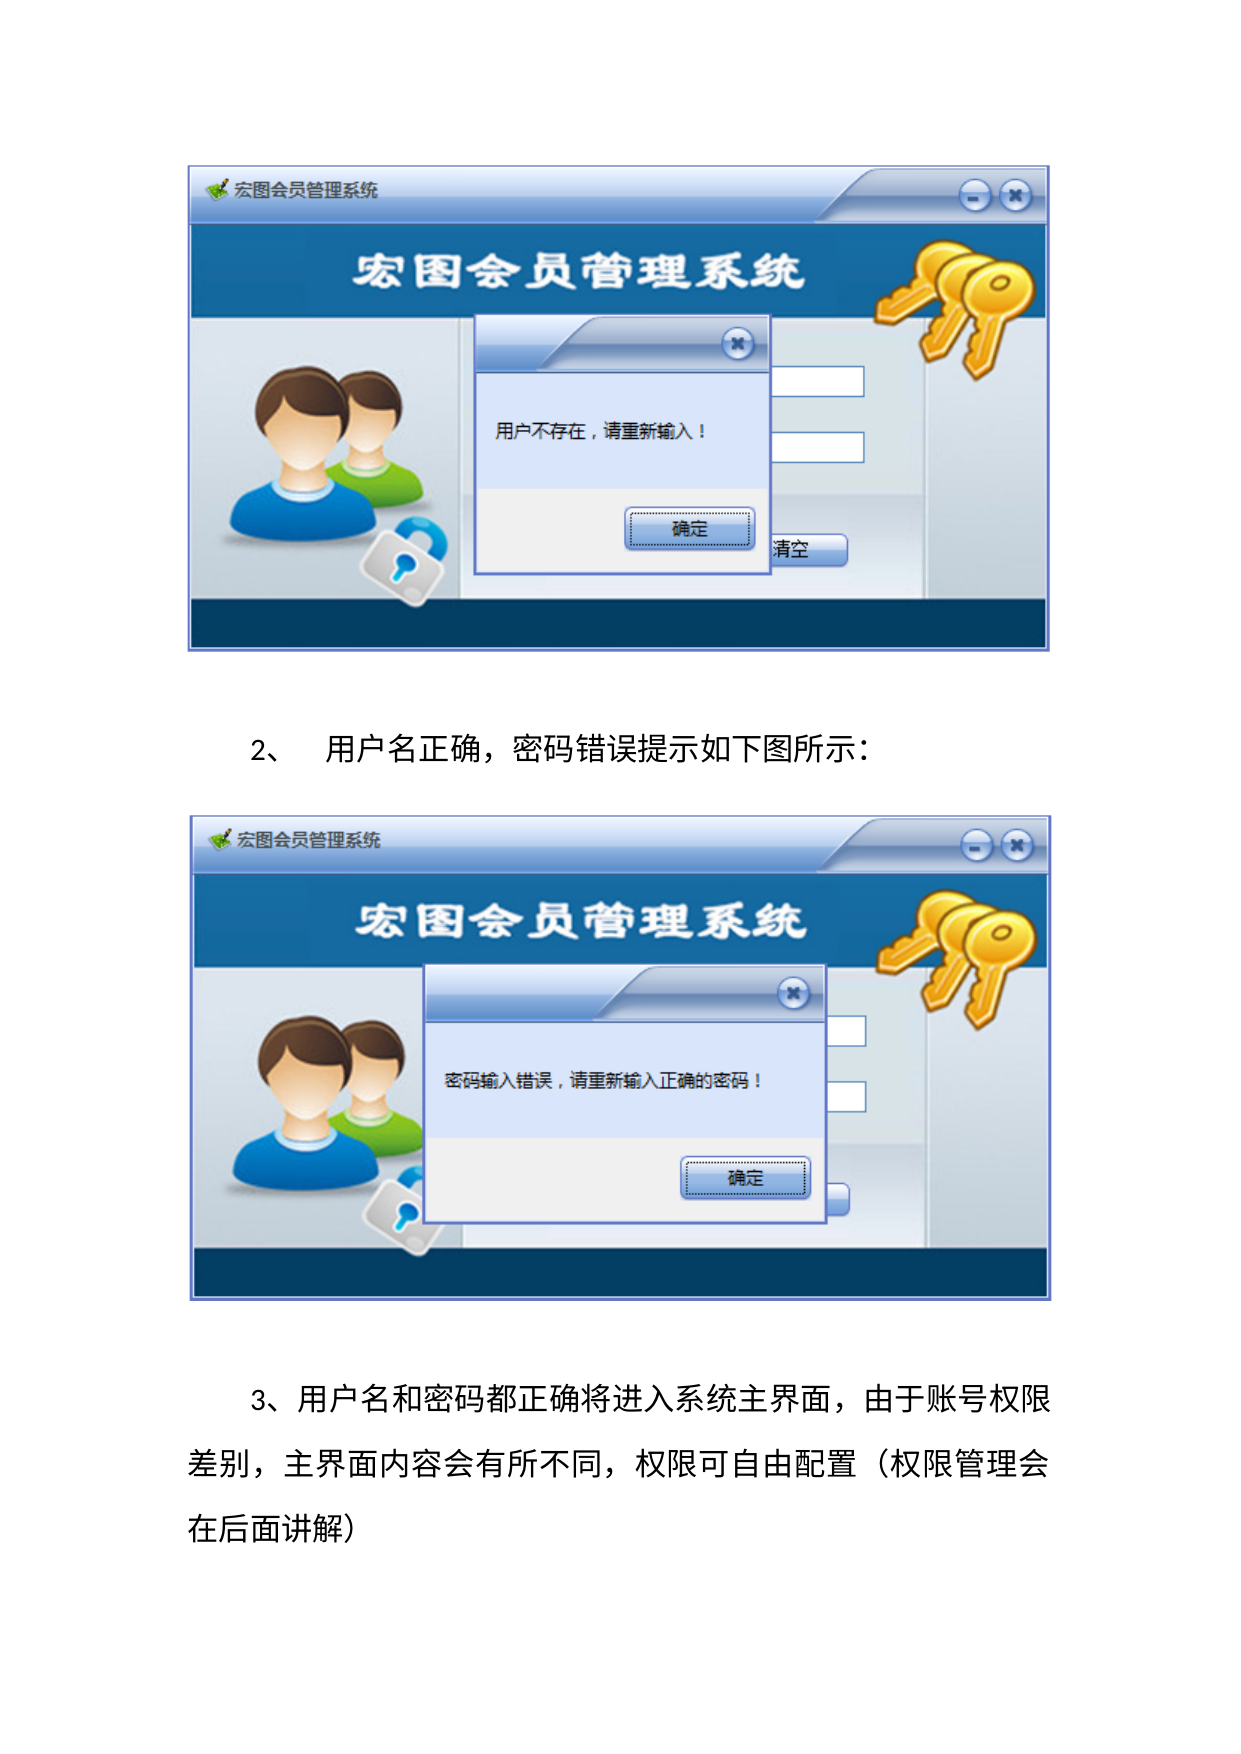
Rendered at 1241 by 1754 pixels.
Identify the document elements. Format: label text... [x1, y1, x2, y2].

list 用户名正确，密码错误提示如下图所示： [250, 714, 1053, 779]
picture [187, 162, 1053, 655]
text 3、用户名和密码都正确将进入系统主界面，由于账号权限差别，主界面内容会有所不同，权限可自由配置（权限管理会在后面讲解） [187, 1364, 1053, 1559]
picture [187, 812, 1053, 1301]
